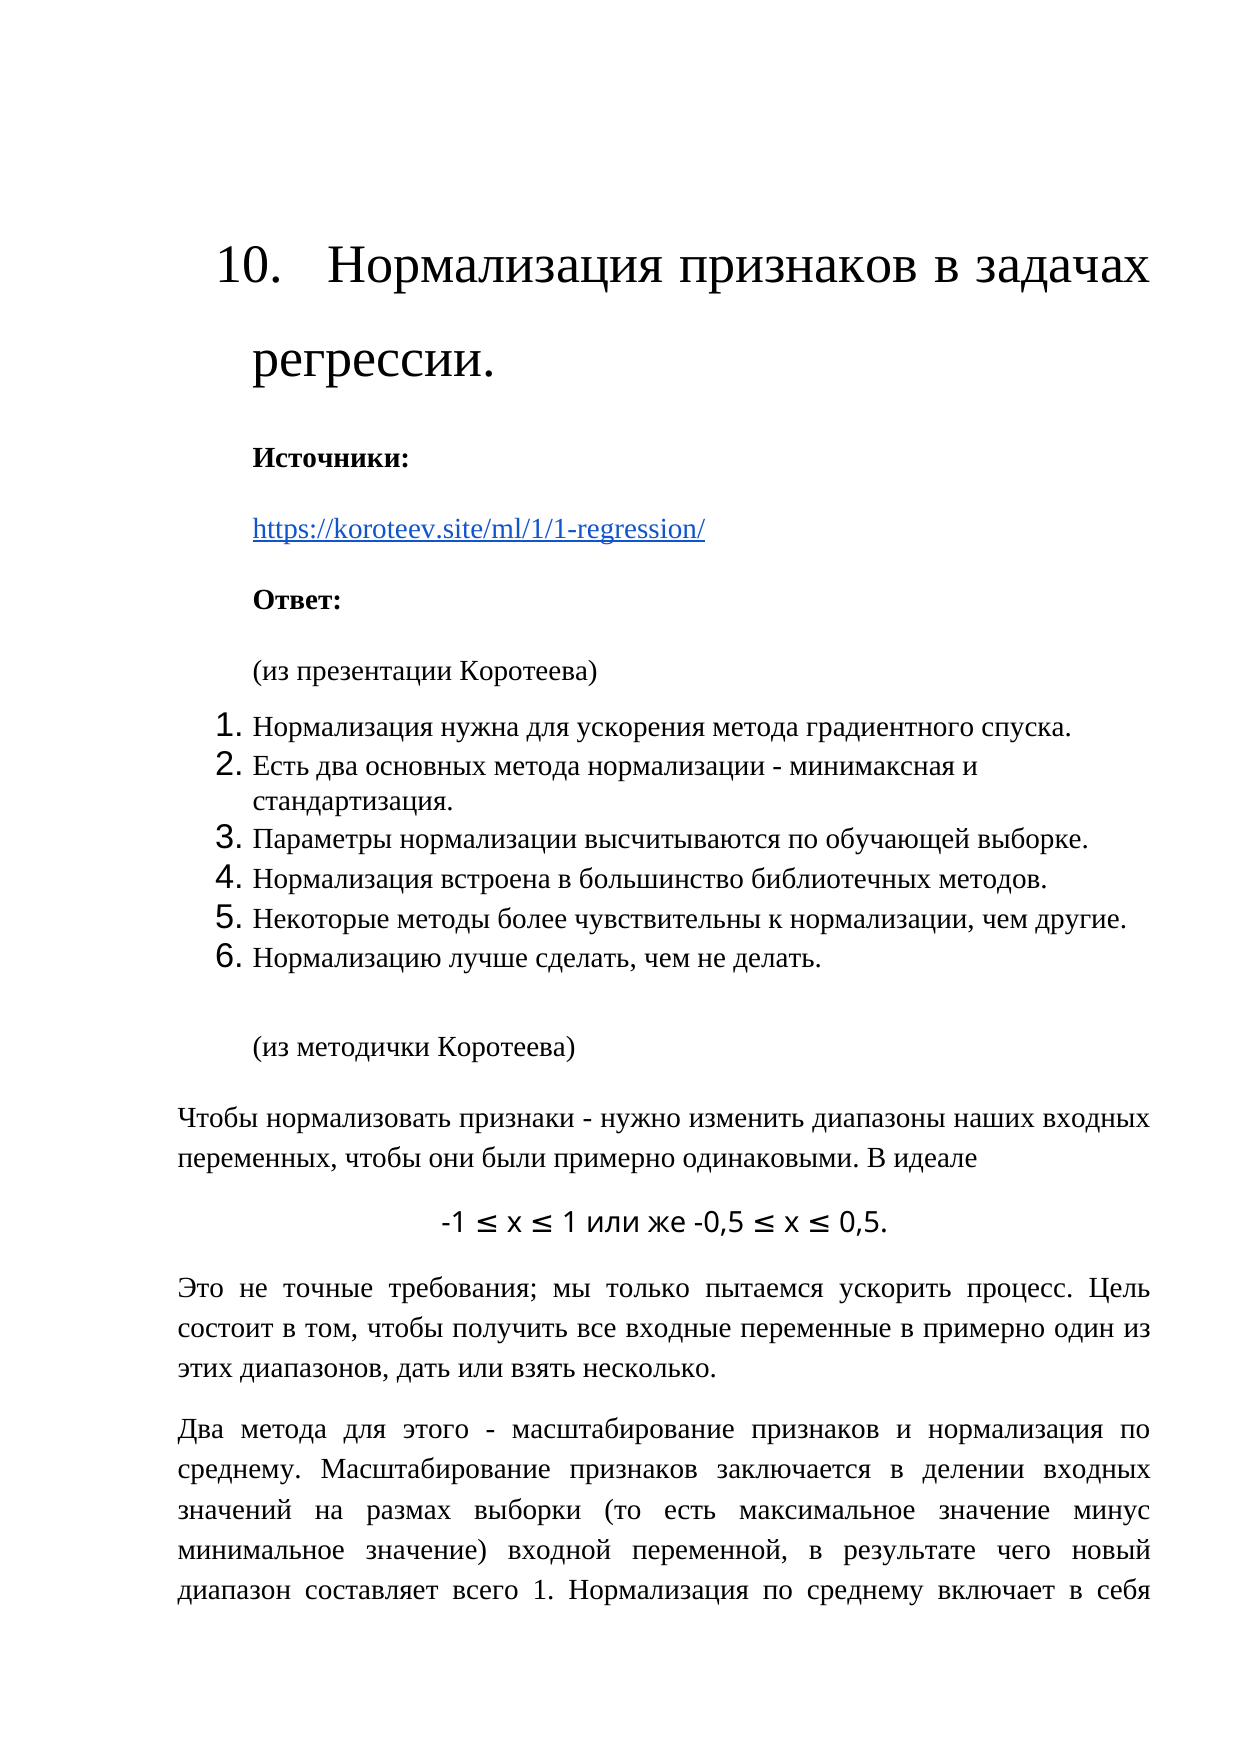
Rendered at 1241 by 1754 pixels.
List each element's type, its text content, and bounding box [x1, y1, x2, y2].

list Нормализация встроена в большинство библиотечных методов. [215, 856, 1152, 896]
list Параметры нормализации высчитываются по обучающей выборке. [215, 817, 1152, 856]
text (из презентации Коротеева) [252, 653, 1152, 687]
text https://koroteev.site/ml/1/1-regression/ [252, 511, 1152, 545]
list Есть два основных метода нормализации - минимаксная и стандартизация. [215, 743, 1152, 817]
text Чтобы нормализовать признаки - нужно изменить диапазоны наших входных переменных, чтобы они были примерно одинаковыми. В идеале [177, 1100, 1152, 1174]
text Источники: [252, 440, 1152, 474]
text (из методички Коротеева) [252, 1029, 1152, 1063]
list Нормализация нужна для ускорения метода градиентного спуска. [215, 704, 1152, 743]
text -1 ≤ x ≤ 1 или же -0,5 ≤ x ≤ 0,5. [177, 1201, 1152, 1241]
text Ответ: [252, 582, 1152, 616]
list Нормализацию лучше сделать, чем не делать. [215, 935, 1152, 975]
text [177, 1411, 1152, 1606]
title Нормализация признаков в задачах регрессии. [215, 232, 1152, 388]
text Это не точные требования; мы только пытаемся ускорить процесс. Цель состоит в том, чтобы получить все входные переменные в примерно один из этих диапазонов, дать или взять несколько. [177, 1270, 1152, 1384]
list Некоторые методы более чувствительны к нормализации, чем другие. [215, 896, 1152, 935]
